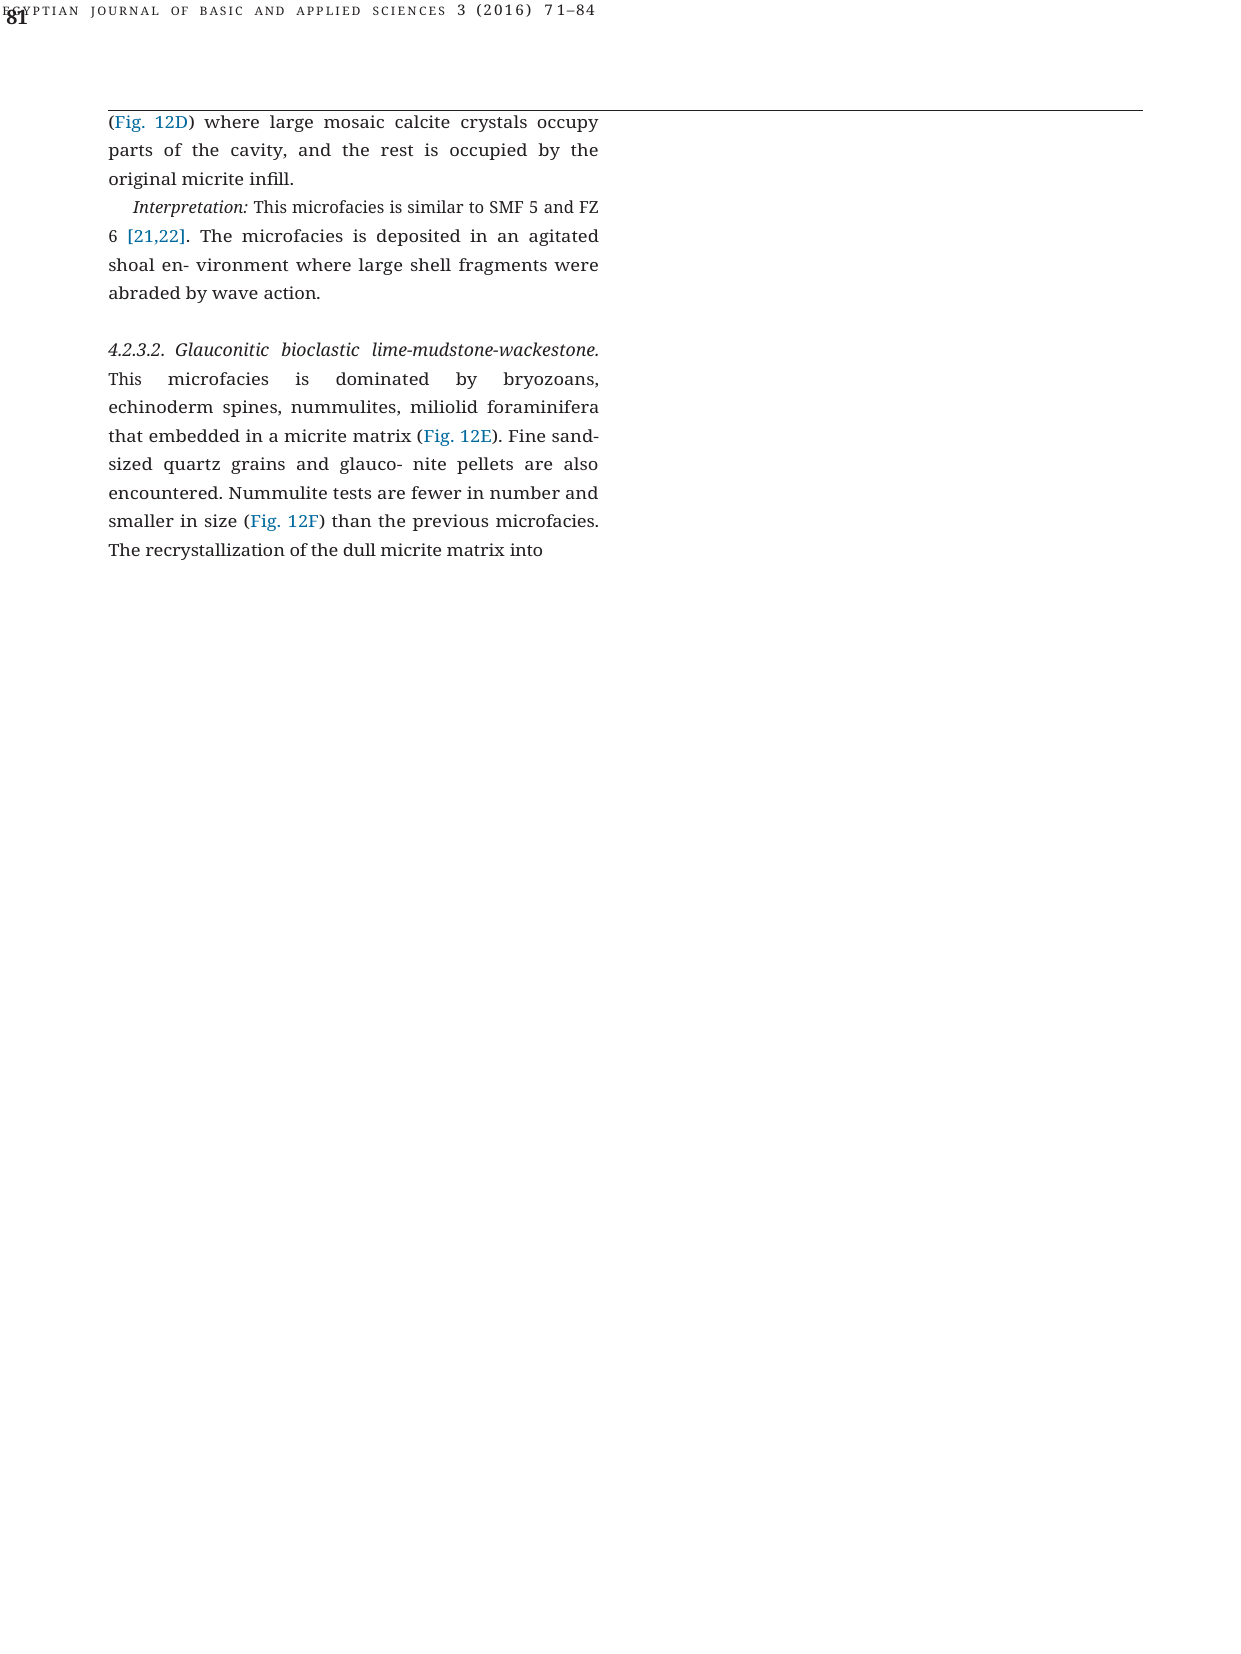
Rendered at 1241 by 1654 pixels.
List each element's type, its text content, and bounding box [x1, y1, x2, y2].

list Glauconitic bioclastic lime-mudstone-wackestone. This microfacies is dominated by bryozoans, echinoderm spines, nummulites, miliolid foraminifera that embedded in a micrite matrix (Fig. 12E). Fine sand-sized quartz grains and glauco- nite pellets are also encountered. Nummulite tests are fewer in number and smaller in size (Fig. 12F) than the previous microfacies. The recrystallization of the dull micrite matrix into [108, 337, 599, 561]
picture [460, 430, 464, 440]
picture [144, 230, 148, 240]
text (Fig. 12D) where large mosaic calcite crystals occupy parts of the cavity, and the rest is occupied by the original micrite infill. [108, 110, 599, 190]
text Interpretation: This microfacies is similar to SMF 5 and FZ 6 [21,22]. The microfacies is deposited in an agitated shoal en- vironment where large shell fragments were abraded by wave action. [108, 196, 599, 304]
picture [266, 524, 273, 531]
